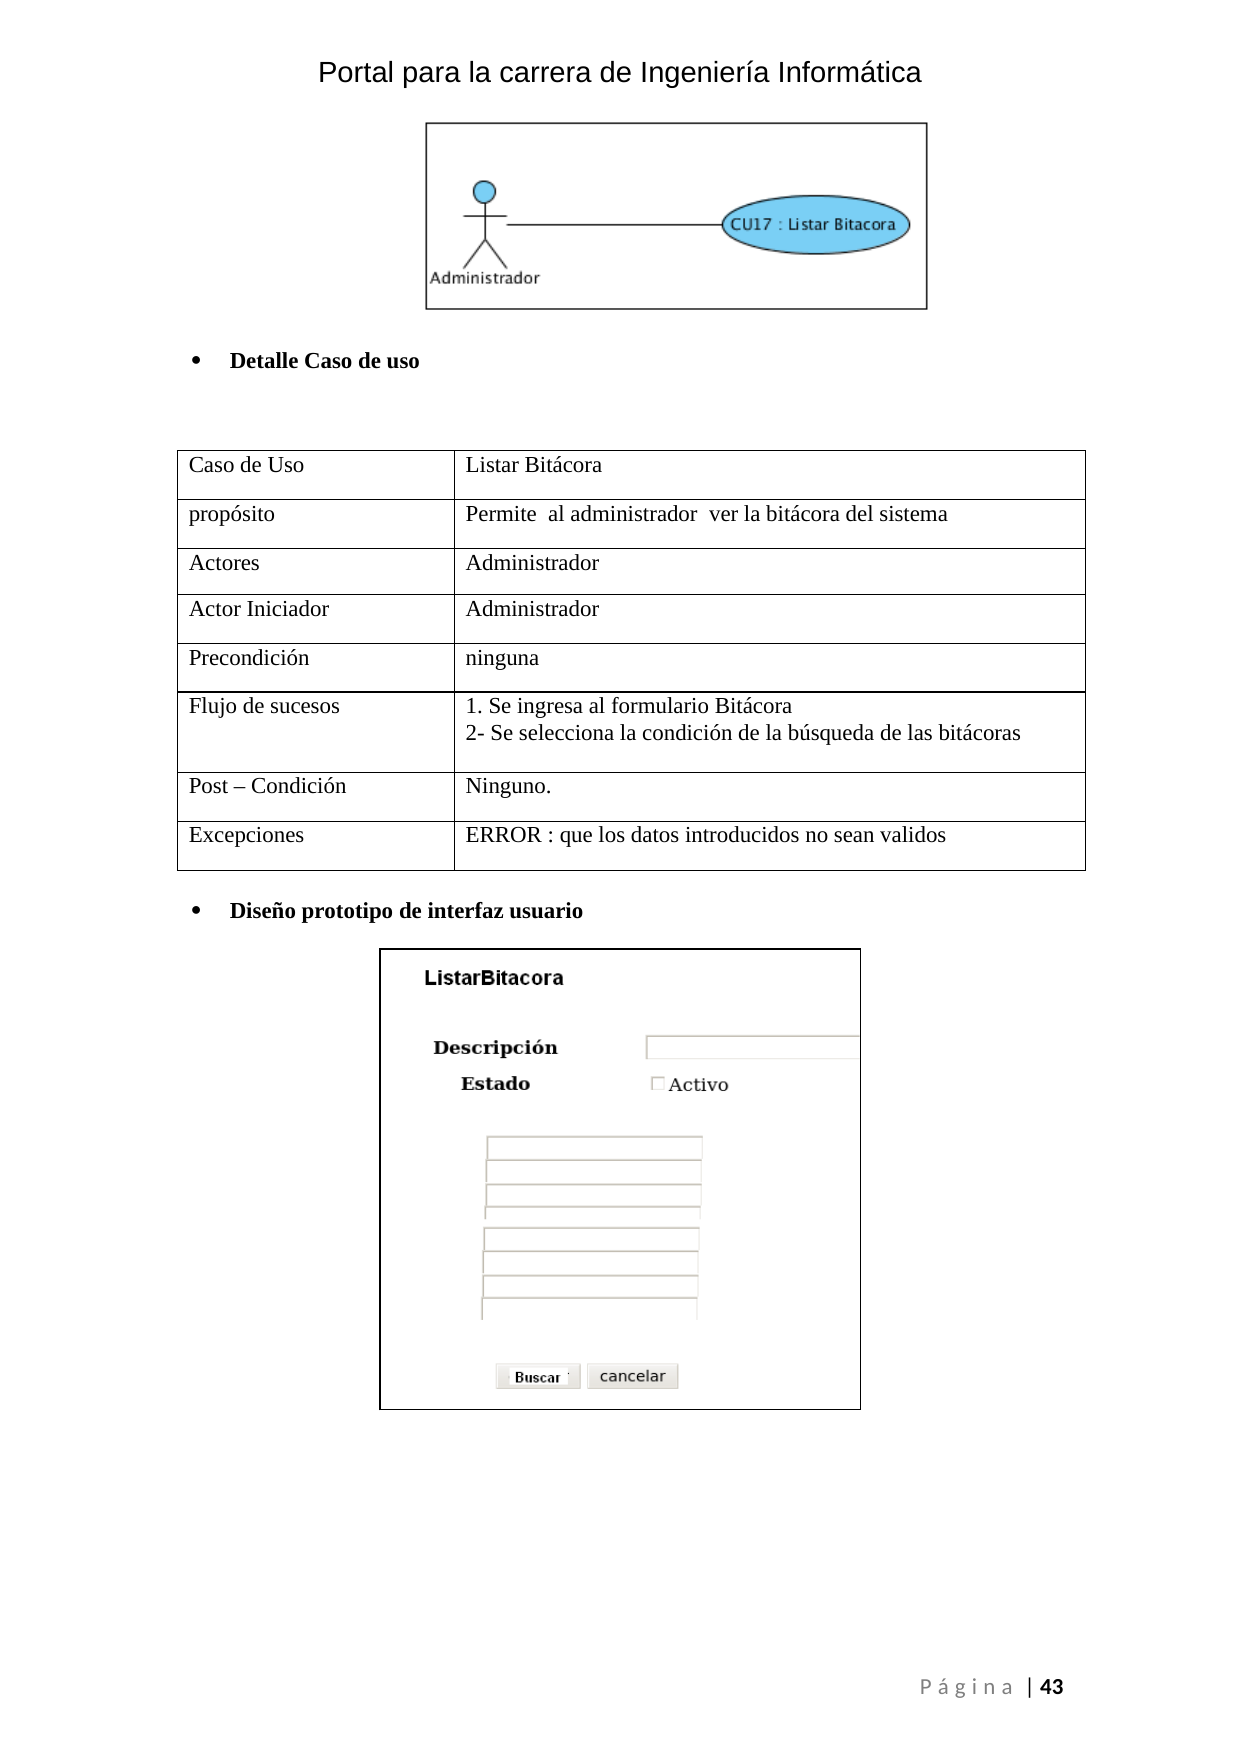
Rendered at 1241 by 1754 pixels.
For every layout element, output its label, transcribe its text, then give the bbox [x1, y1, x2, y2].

table_cell propósito [178, 500, 454, 548]
list Detalle Caso de uso [192, 347, 1063, 374]
table_header Caso de Uso [178, 451, 454, 499]
table_cell 1. Se ingresa al formulario Bitácora 2- Se selecciona la condición de la búsqueda de las bitácoras [455, 693, 1085, 772]
table_cell Actores [178, 549, 454, 593]
table_cell Permite al administrador ver la bitácora del sistema [455, 500, 1085, 548]
table_cell Administrador [455, 549, 1085, 593]
table_cell Post – Condición [178, 773, 454, 821]
table_cell Actor Iniciador [178, 595, 454, 642]
list Diseño prototipo de interfaz usuario [192, 897, 1063, 923]
table_cell Excepciones [178, 822, 454, 869]
table_cell ninguna [455, 644, 1085, 691]
table_header Listar Bitácora [455, 451, 1085, 499]
table_cell ERROR : que los datos introducidos no sean validos [455, 822, 1085, 869]
table_cell Flujo de sucesos [178, 693, 454, 772]
table_cell Ninguno. [455, 773, 1085, 821]
picture [420, 114, 932, 323]
picture [381, 950, 860, 1409]
table_cell Precondición [178, 644, 454, 691]
table_cell Administrador [455, 595, 1085, 642]
